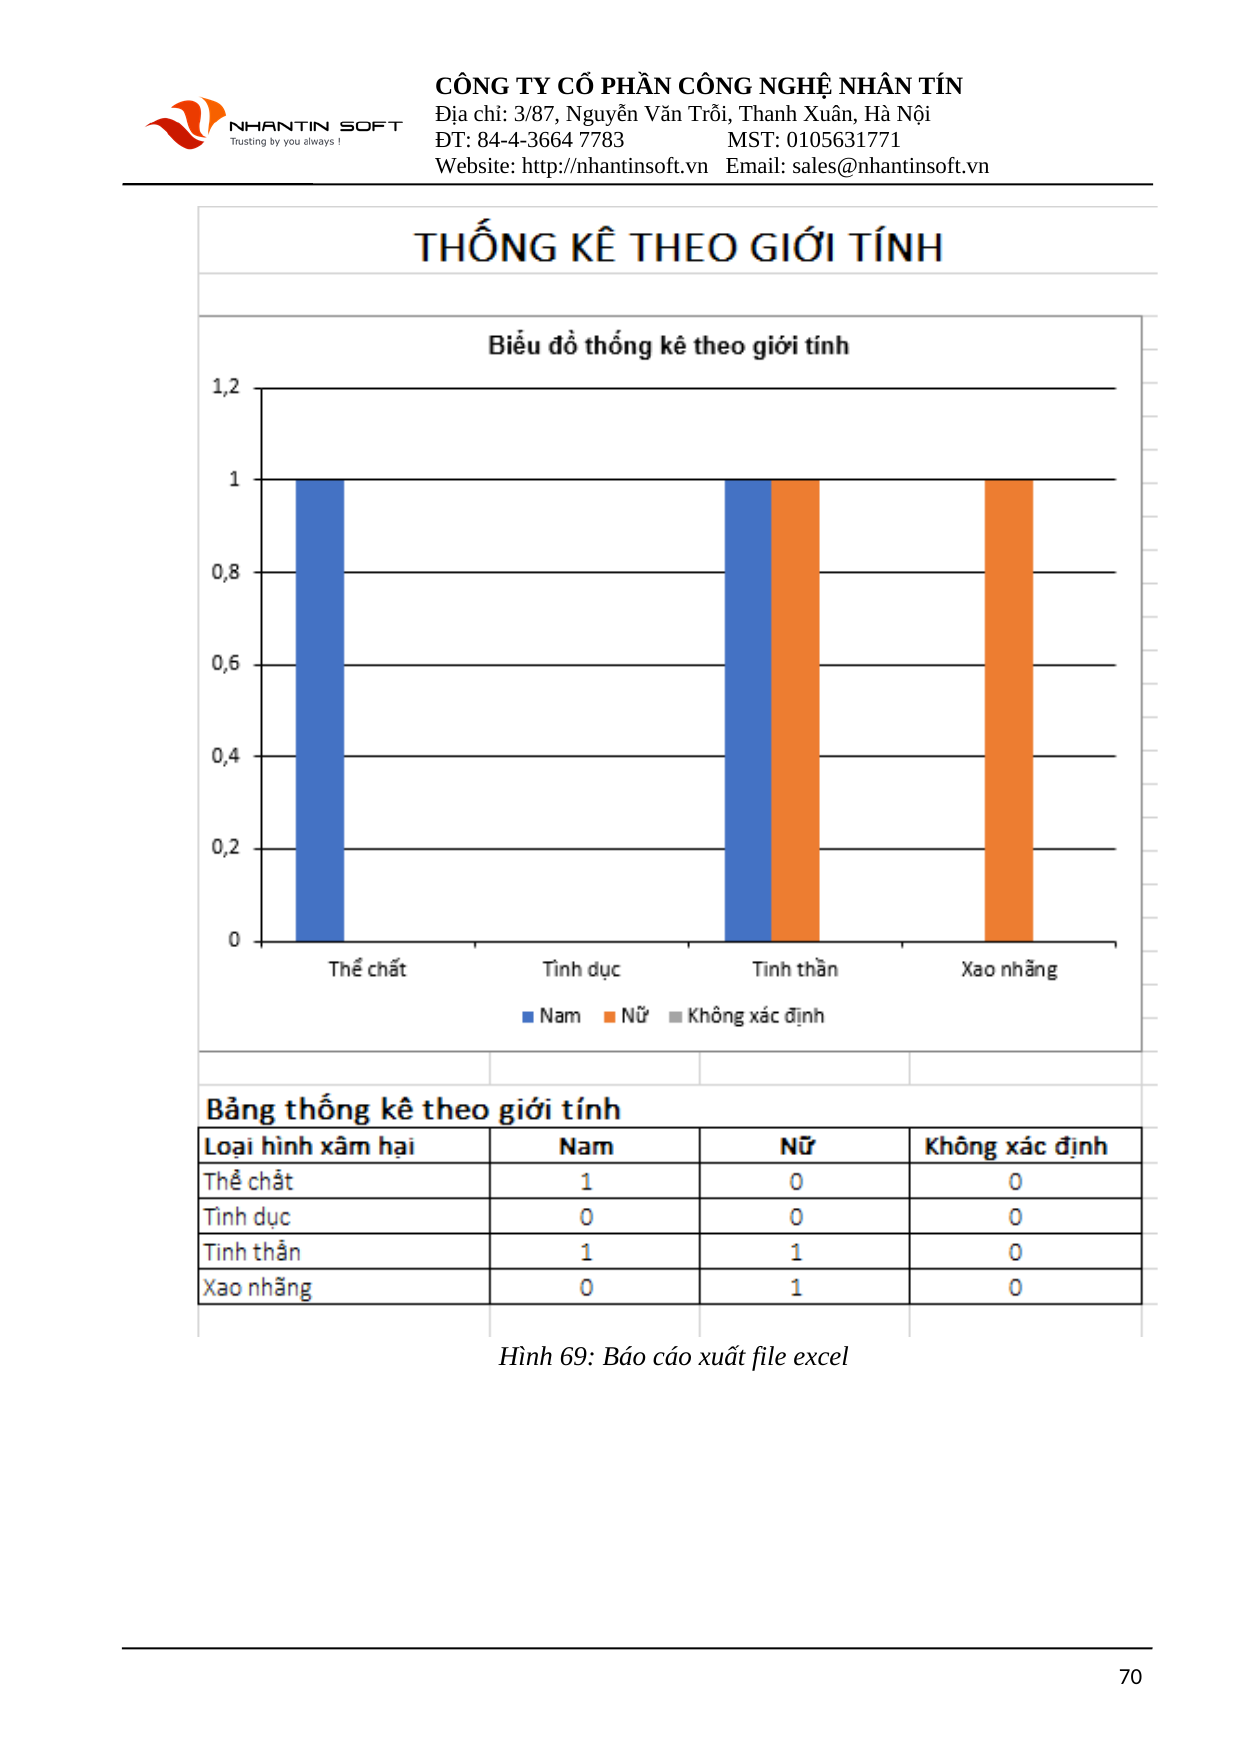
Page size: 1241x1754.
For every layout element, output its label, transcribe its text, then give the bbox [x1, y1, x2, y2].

list Hình 69: Báo cáo xuất file excel [197, 1341, 1153, 1372]
picture [133, 70, 413, 176]
picture [196, 206, 1158, 1337]
